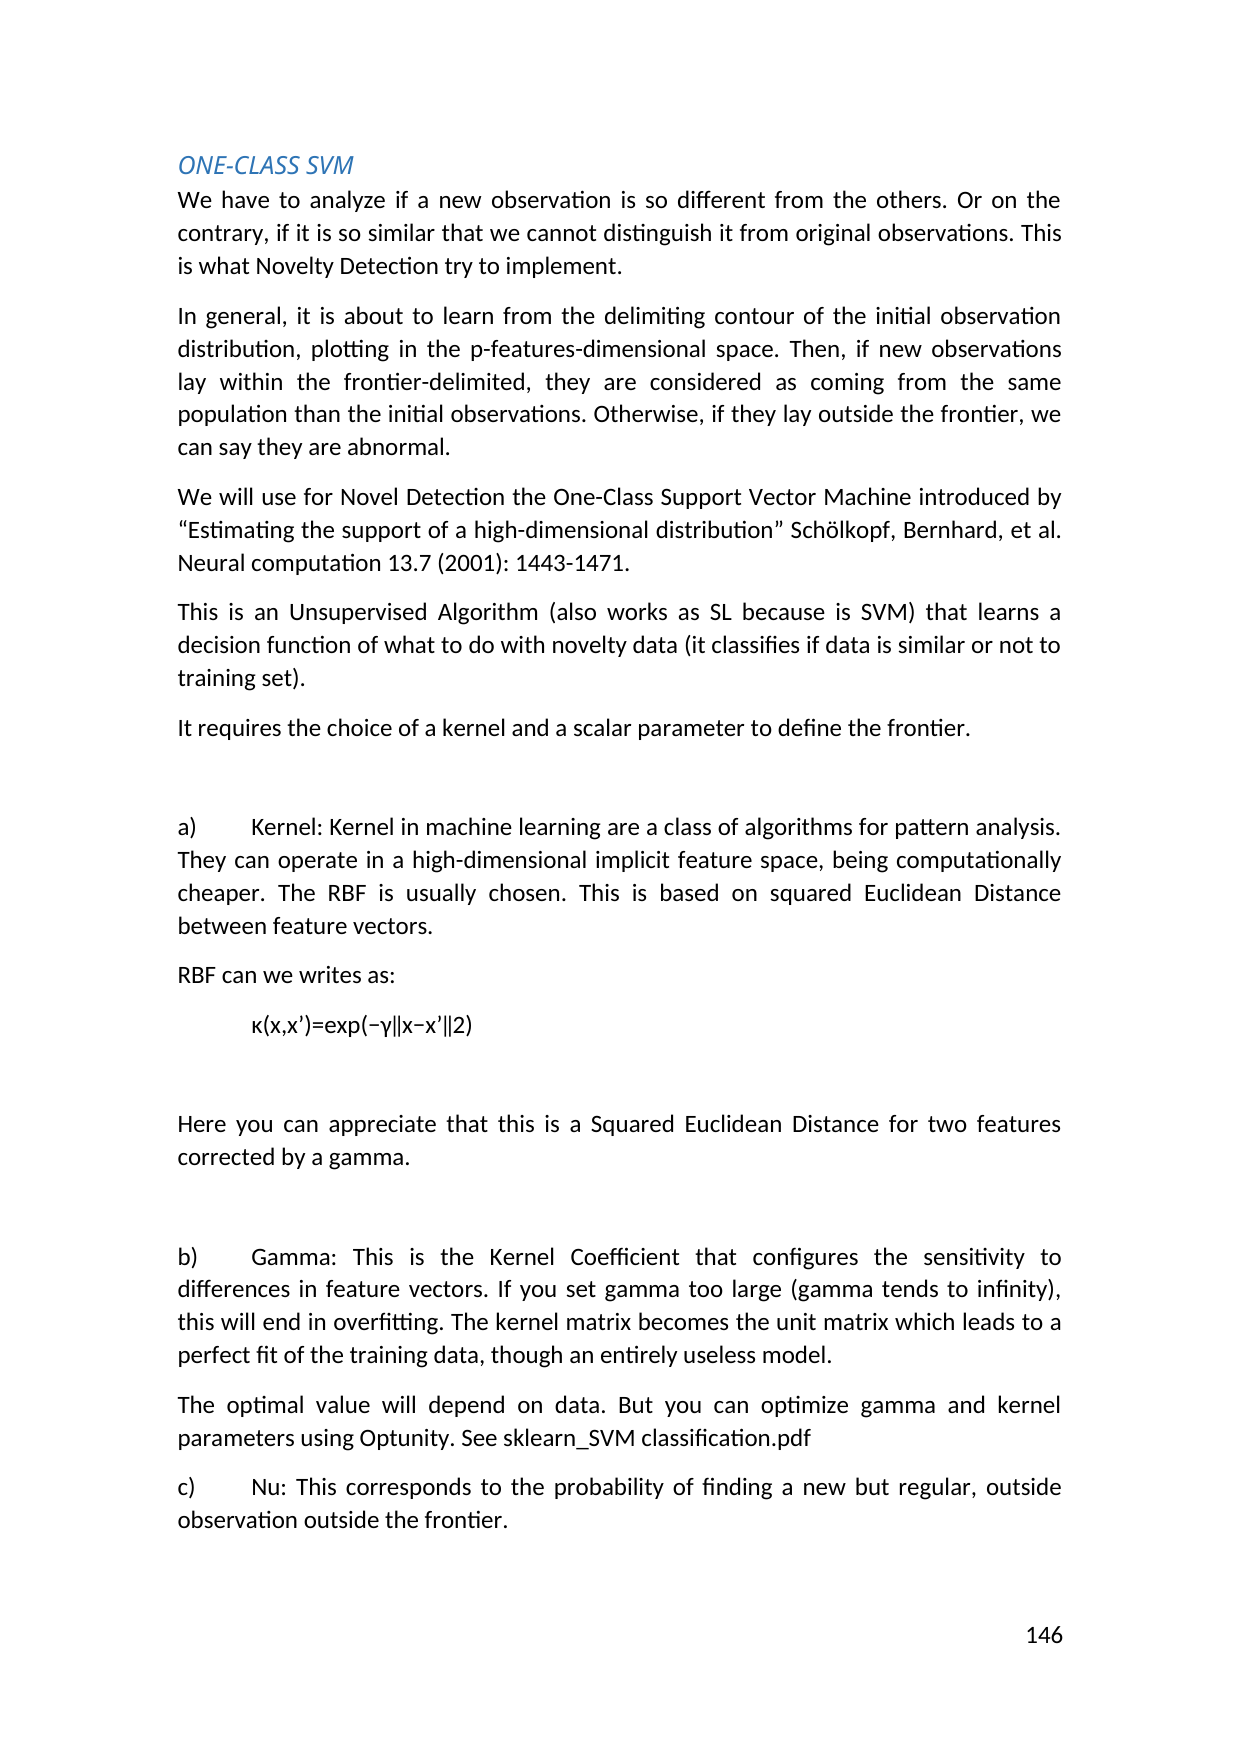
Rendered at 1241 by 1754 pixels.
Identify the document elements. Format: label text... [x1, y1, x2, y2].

text In general, it is about to learn from the delimiting contour of the initial observation distribution, plotting in the p-features-dimensional space. Then, if new observations lay within the frontier-delimited, they are considered as coming from the same population than the initial observations. Otherwise, if they lay outside the frontier, we can say they are abnormal. [177, 300, 1063, 462]
text c) Nu: This corresponds to the probability of finding a new but regular, outside observation outside the frontier. [177, 1472, 1063, 1535]
text This is an Unsupervised Algorithm (also works as SL because is SVM) that learns a decision function of what to do with novelty data (it classifies if data is similar or not to training set). [177, 596, 1063, 693]
text RBF can we writes as: [177, 959, 1063, 990]
text b) Gamma: This is the Kernel Coefficient that configures the sensitivity to differences in feature vectors. If you set gamma too large (gamma tends to infinity), this will end in overfitting. The kernel matrix becomes the unit matrix which leads to a perfect fit of the training data, though an entirely useless model. [177, 1241, 1063, 1370]
text a) Kernel: Kernel in machine learning are a class of algorithms for pattern analysis. They can operate in a high-dimensional implicit feature space, being computationally cheaper. The RBF is usually chosen. This is based on squared Euclidean Distance between feature vectors. [177, 811, 1063, 940]
text We have to analyze if a new observation is so different from the others. Or on the contrary, if it is so similar that we cannot distinguish it from original observations. This is what Novelty Detection try to implement. [177, 184, 1063, 281]
text Here you can appreciate that this is a Squared Euclidean Distance for two features corrected by a gamma. [177, 1109, 1063, 1172]
text It requires the choice of a kernel and a scalar parameter to define the frontier. [177, 712, 1063, 742]
text κ(x,x’)=exp(−γ∥x−x’∥2) [177, 1009, 1063, 1040]
text We will use for Novel Detection the One-Class Support Vector Machine introduced by “Estimating the support of a high-dimensional distribution” Schölkopf, Bernhard, et al. Neural computation 13.7 (2001): 1443-1471. [177, 481, 1063, 577]
text The optimal value will depend on data. But you can optimize gamma and kernel parameters using Optunity. See sklearn_SVM classification.pdf [177, 1389, 1063, 1452]
subtitle ONE-CLASS SVM [177, 148, 1063, 182]
